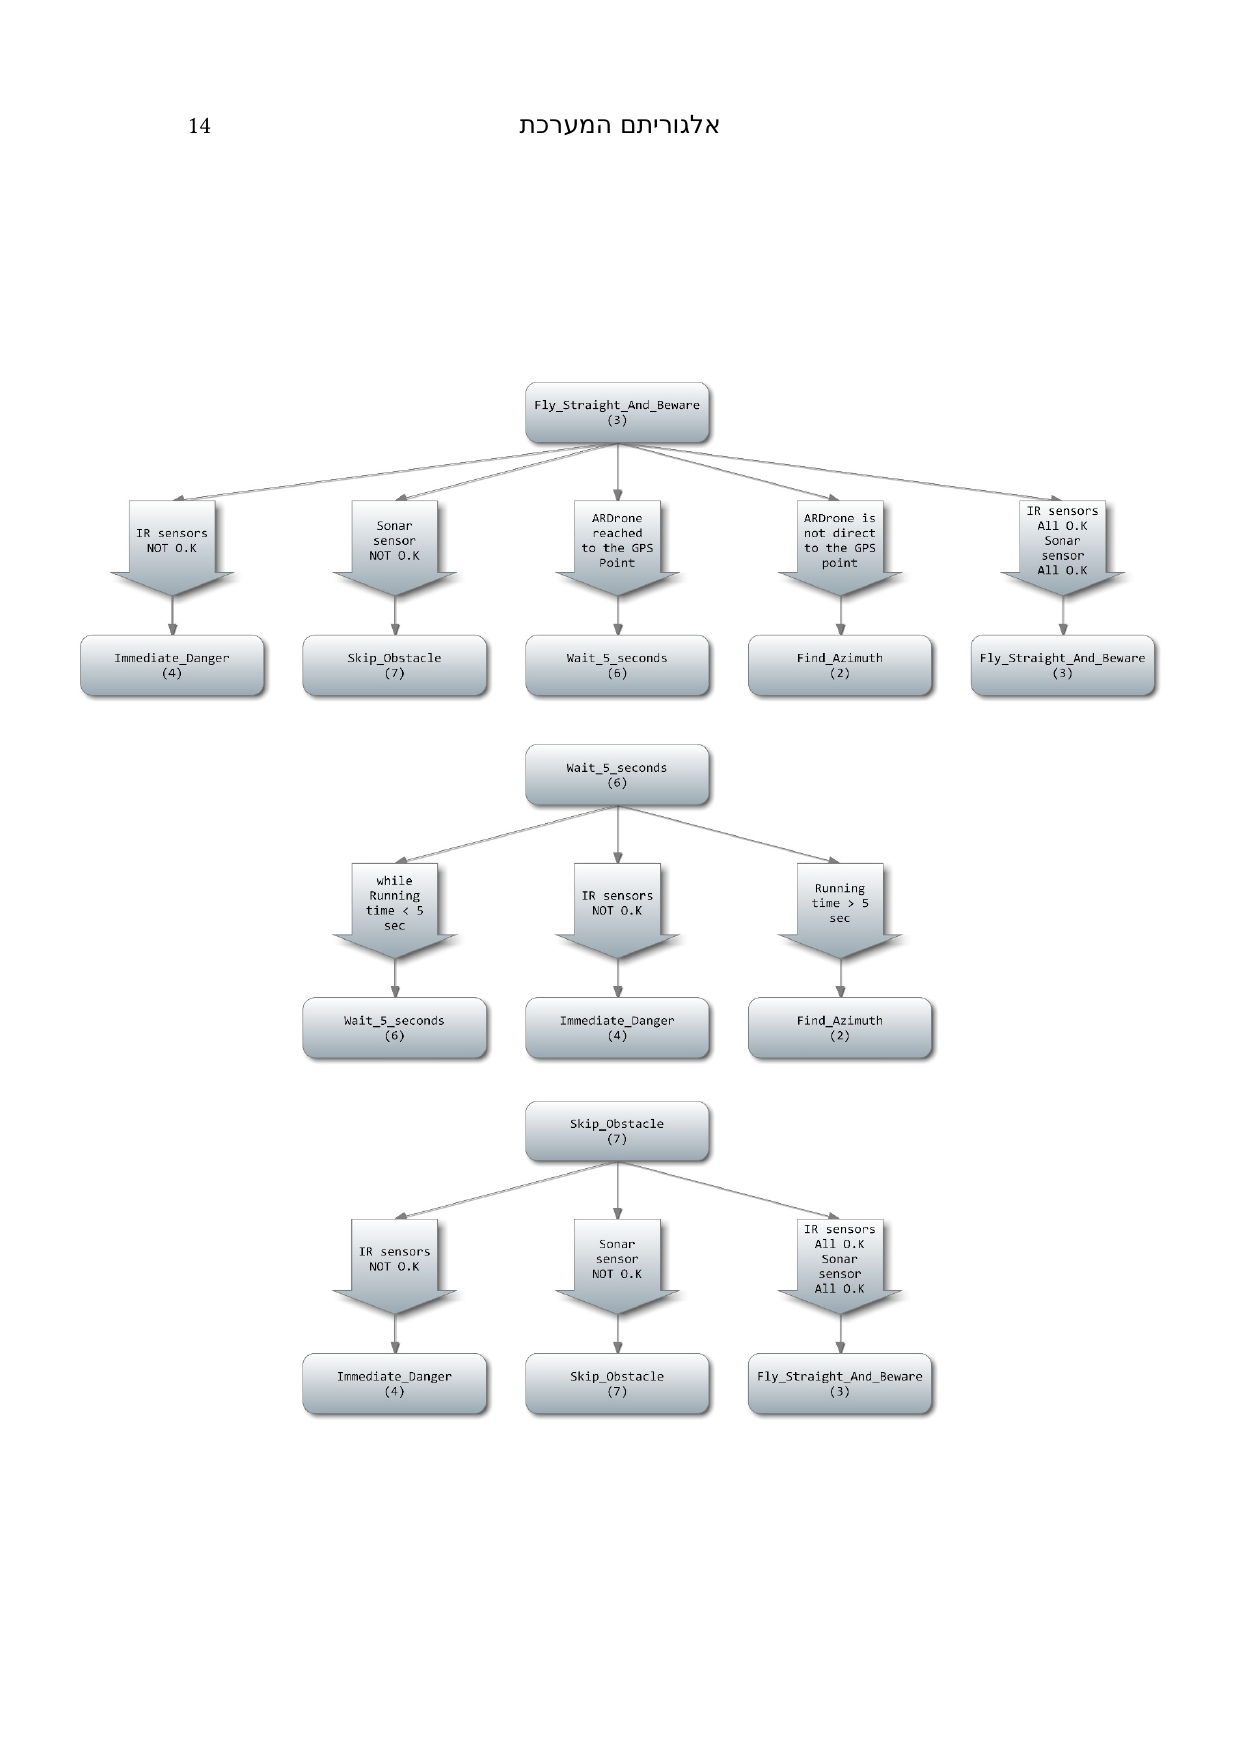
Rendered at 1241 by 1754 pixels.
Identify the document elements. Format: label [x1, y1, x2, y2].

picture [77, 370, 1163, 1423]
